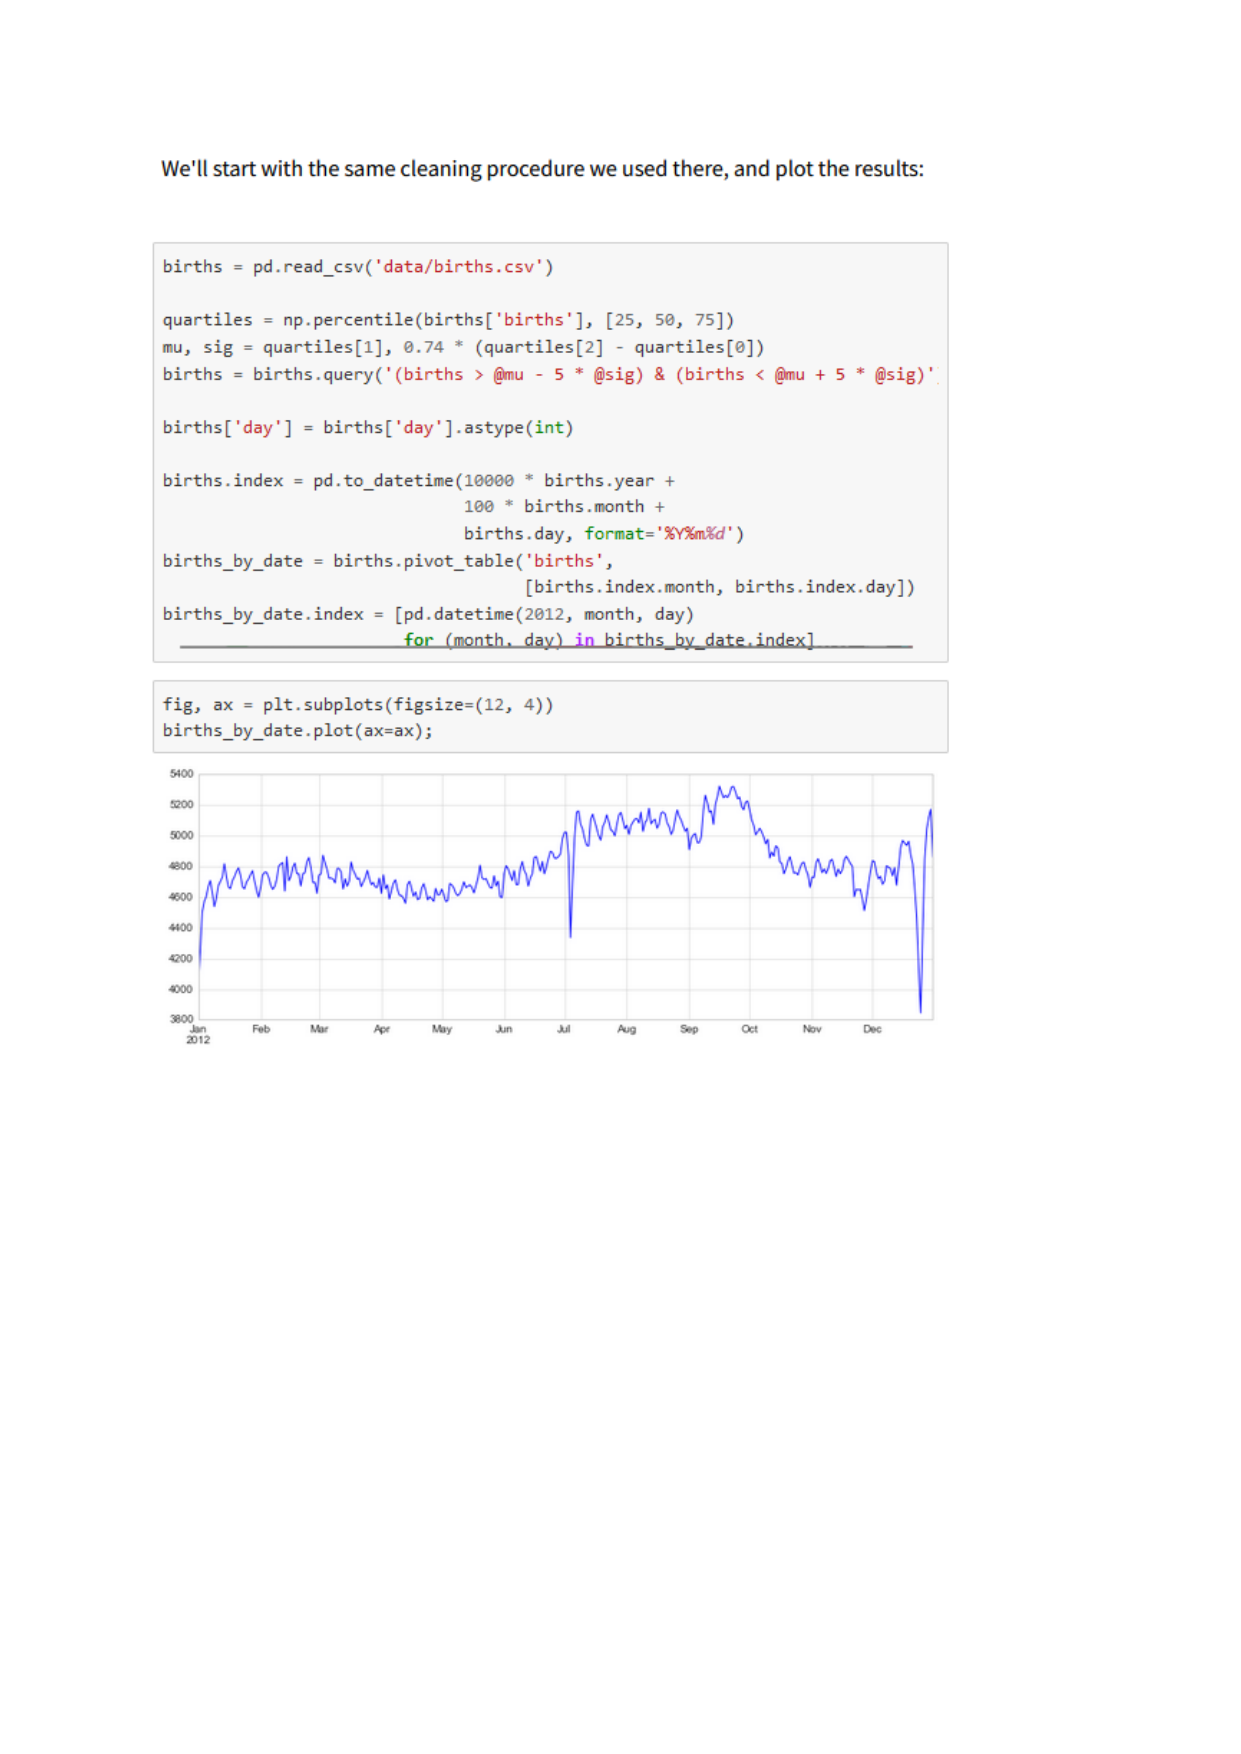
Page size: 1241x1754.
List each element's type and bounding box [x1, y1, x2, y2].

picture [150, 150, 1091, 1068]
